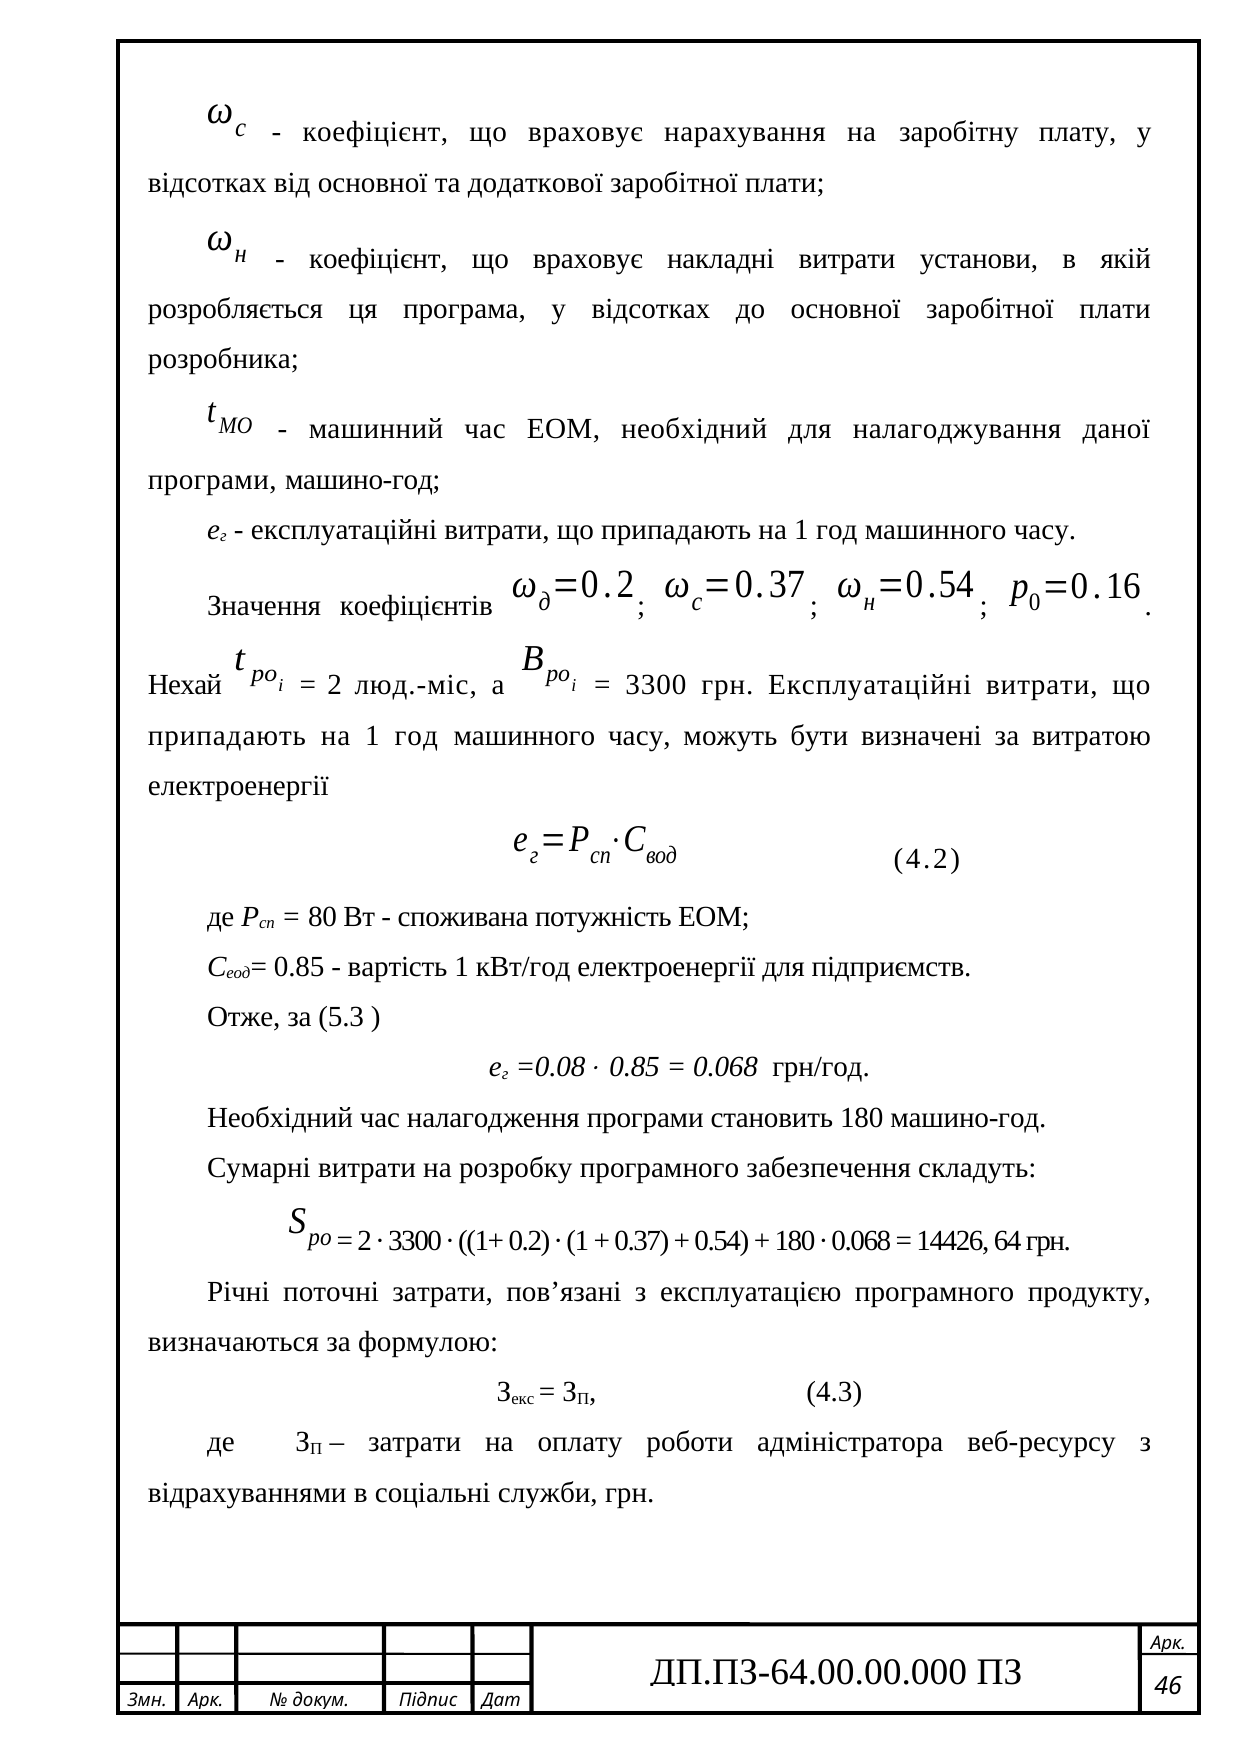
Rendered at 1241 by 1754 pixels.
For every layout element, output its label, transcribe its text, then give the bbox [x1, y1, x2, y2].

text Значення коефіцієнтів ; ; ; . Нехай = 2 люд.-міс, а = 3300 грн. Експлуатаційні витрати, що припадають на 1 год машинного часу, можуть бути визначені за витратою електроенергії [148, 562, 1152, 802]
text Зeкс = ЗП, (4.3) [148, 1374, 1152, 1408]
text - машинний час ЕОМ, необхідний для налагоджування даної програми, машино-год; [148, 392, 1152, 495]
text = 2 ∙ 3300 ∙ ((1+ 0.2) ∙ (1 + 0.37) + 0.54) + 180 ∙ 0.068 = 14426, 64 грн. [148, 1201, 1152, 1257]
text ег - експлуатаційні витрати, що припадають на 1 год машинного часу. [148, 512, 1152, 546]
text Отже, за (5.3 ) [148, 999, 1152, 1033]
text де ЗП – затрати на оплату роботи адміністратора веб-ресурсу з відрахуваннями в соціальні служби, грн. [148, 1424, 1152, 1508]
text Річні поточні затрати, пов’язані з експлуатацією програмного продукту, визначаються за формулою: [148, 1274, 1152, 1357]
text - коефіцієнт, що враховує накладні витрати установи, в якій розробляється ця програма, у відсотках до основної заробітної плати розробника; [148, 215, 1152, 375]
text Сумарні витрати на розробку програмного забезпечення складуть: [148, 1150, 1152, 1184]
text ег =0.08 0.85 = 0.068 грн/год. [148, 1049, 1152, 1083]
text Необхідний час налагодження програми становить 180 машино-год. [148, 1100, 1152, 1133]
text де Рсп = 80 Вт - споживана потужність ЕОМ; [148, 899, 1152, 932]
text (4.2) [148, 818, 1152, 875]
text Сеод= 0.85 - вартість 1 кВт/год електроенергії для підприємств. [148, 949, 1152, 982]
text - коефіцієнт, що враховує нарахування на заробітну плату, у відсотках від основної та додаткової заробітної плати; [148, 89, 1152, 198]
